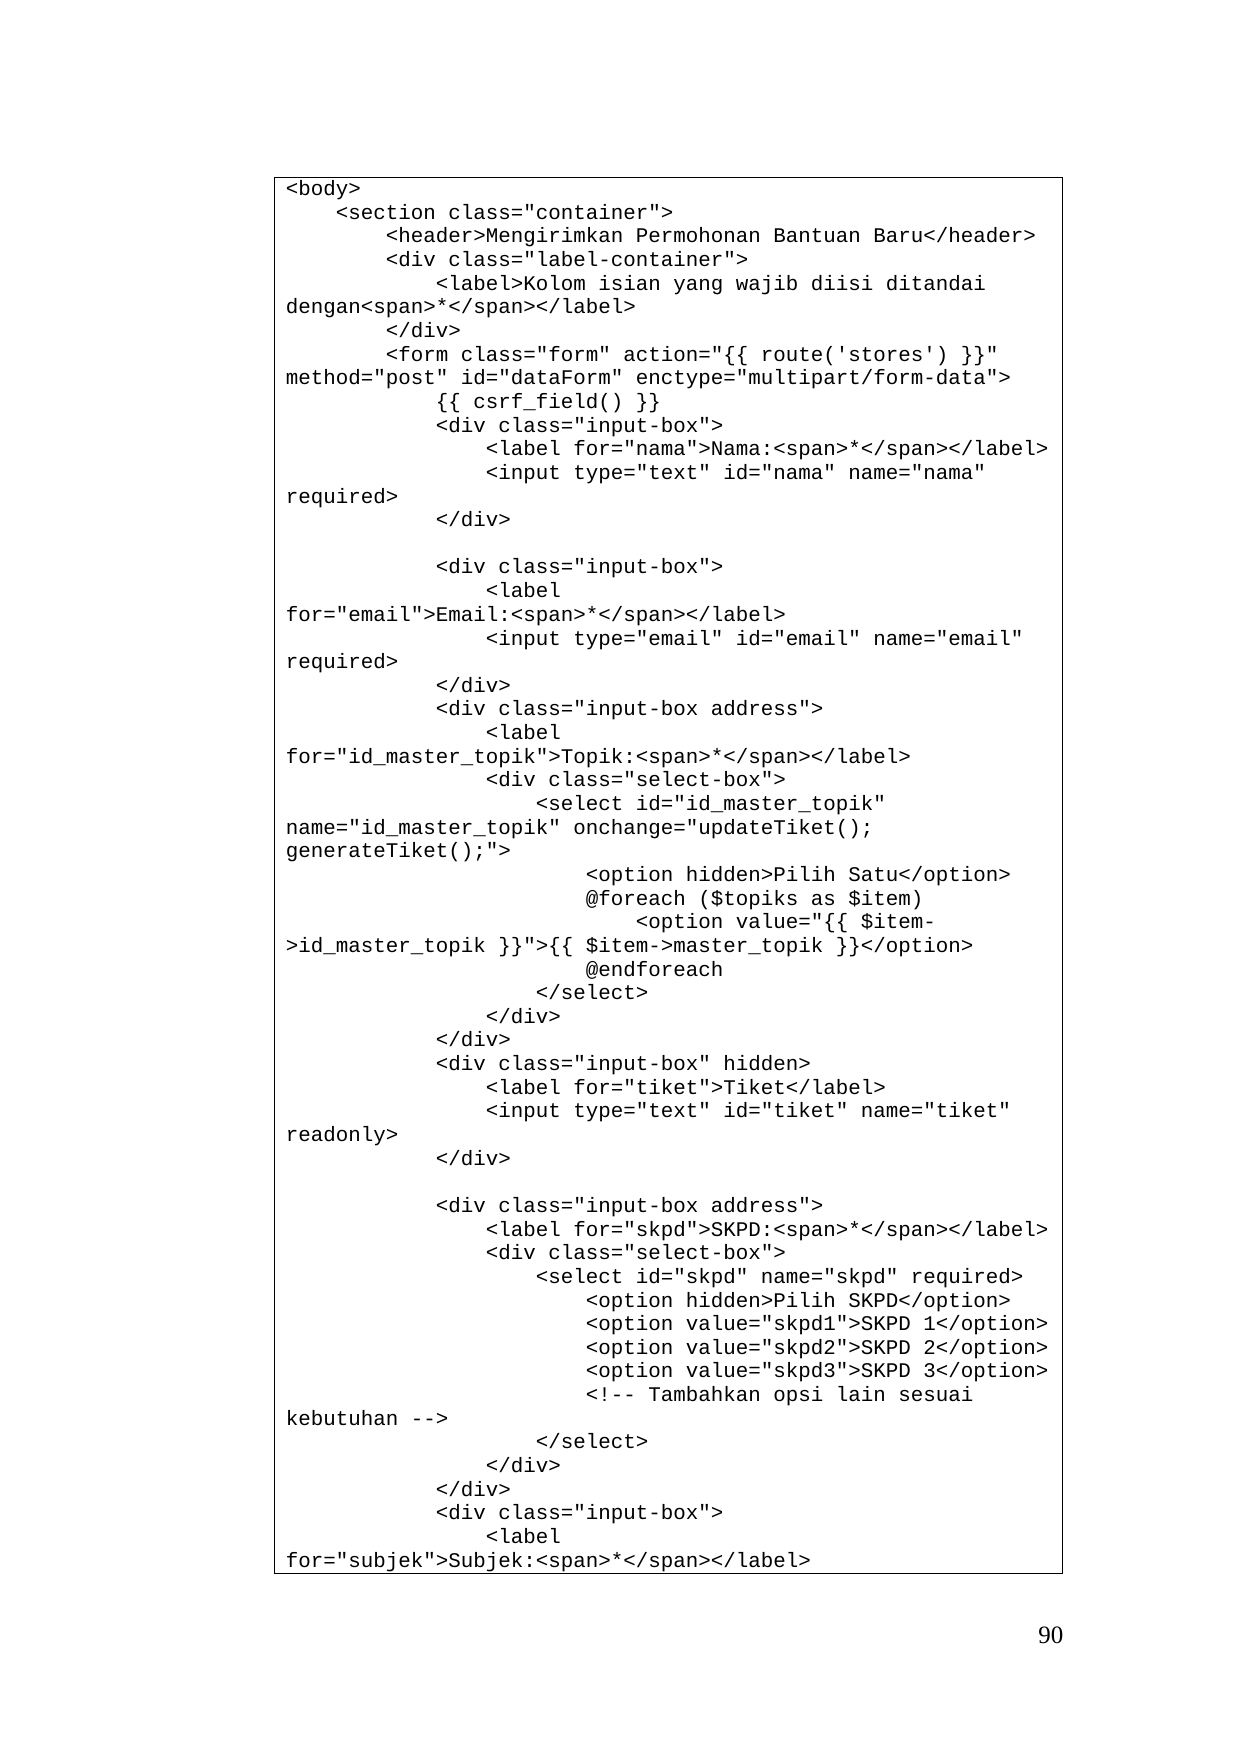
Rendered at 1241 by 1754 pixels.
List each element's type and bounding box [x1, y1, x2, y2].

table_header [275, 178, 1062, 1573]
